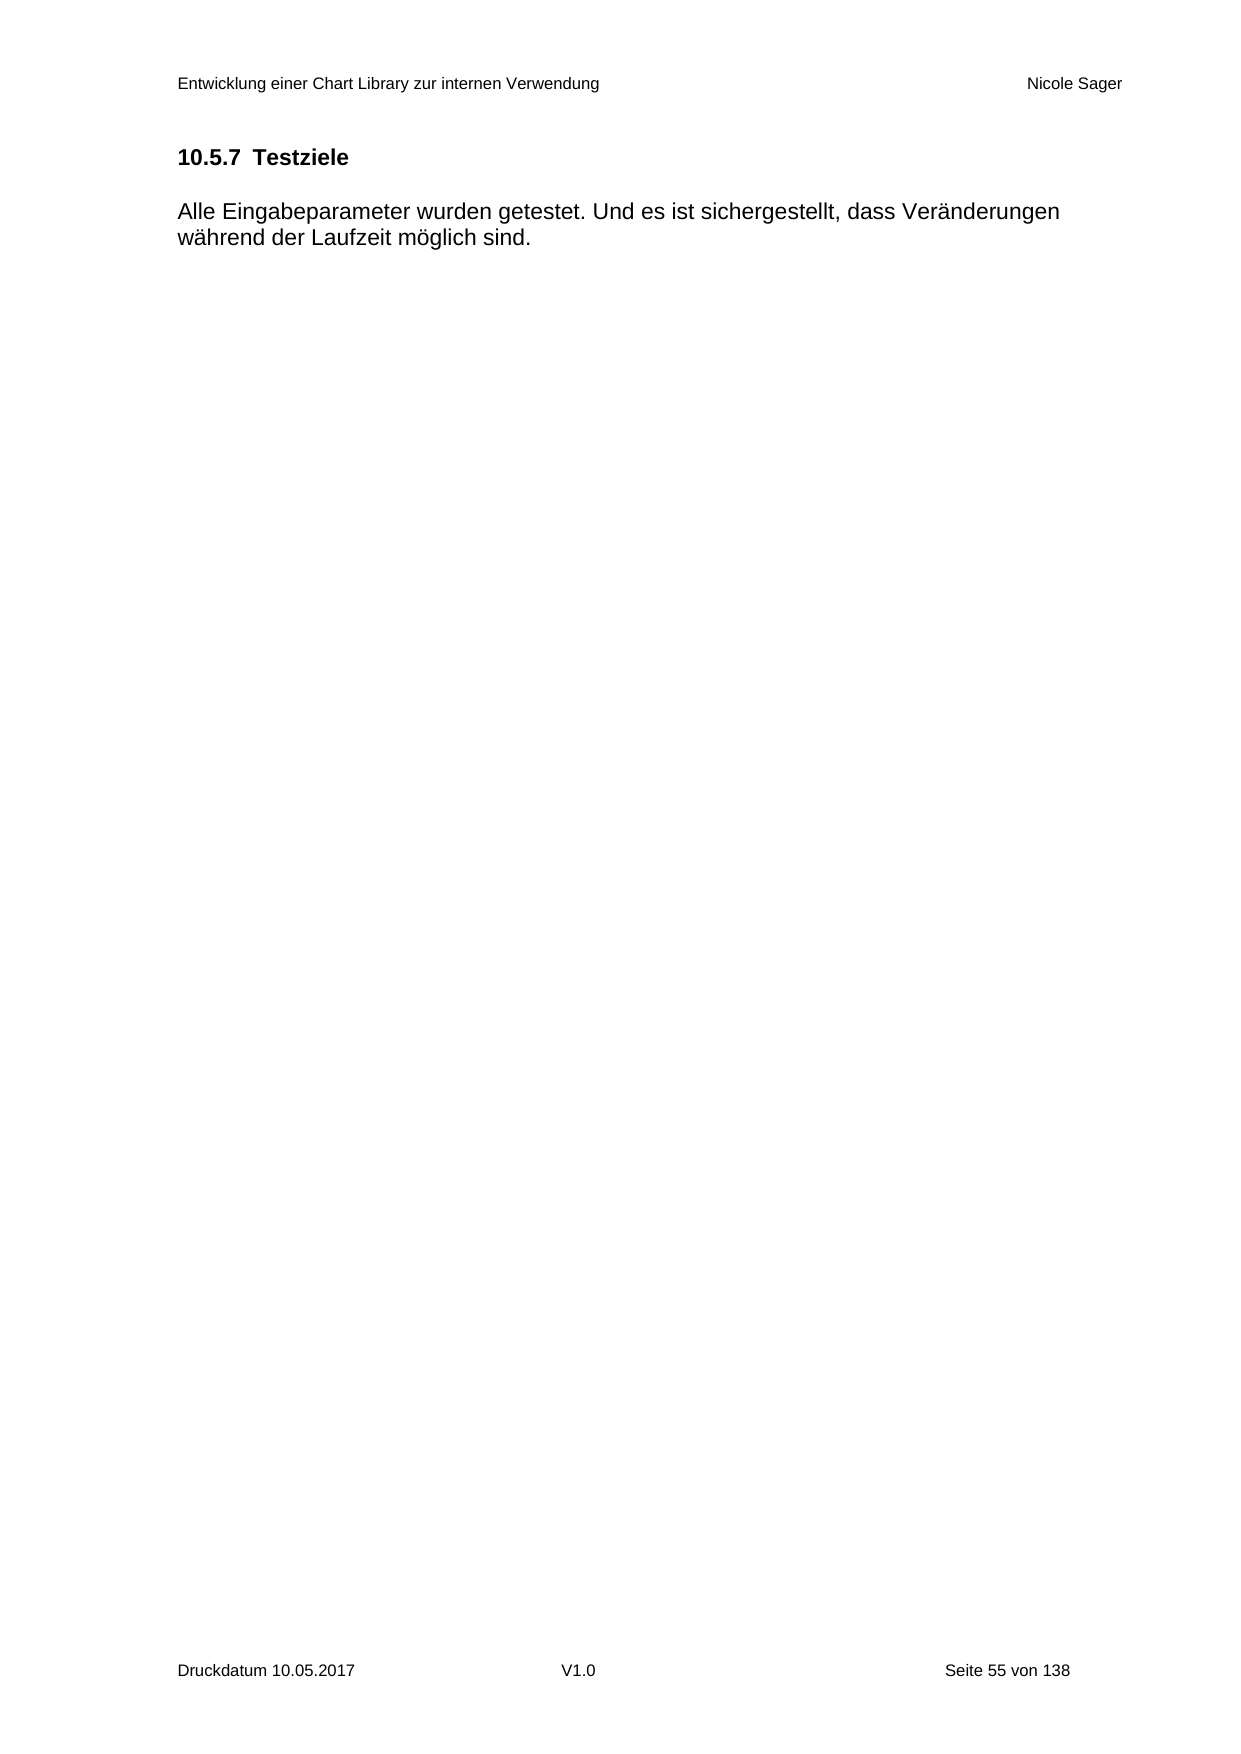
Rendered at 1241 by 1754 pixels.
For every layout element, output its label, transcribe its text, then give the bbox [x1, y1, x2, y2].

text Alle Eingabeparameter wurden getestet. Und es ist sichergestellt, dass Veränderungen während der Laufzeit möglich sind. [177, 198, 1122, 250]
subtitle Testziele [177, 144, 1122, 171]
